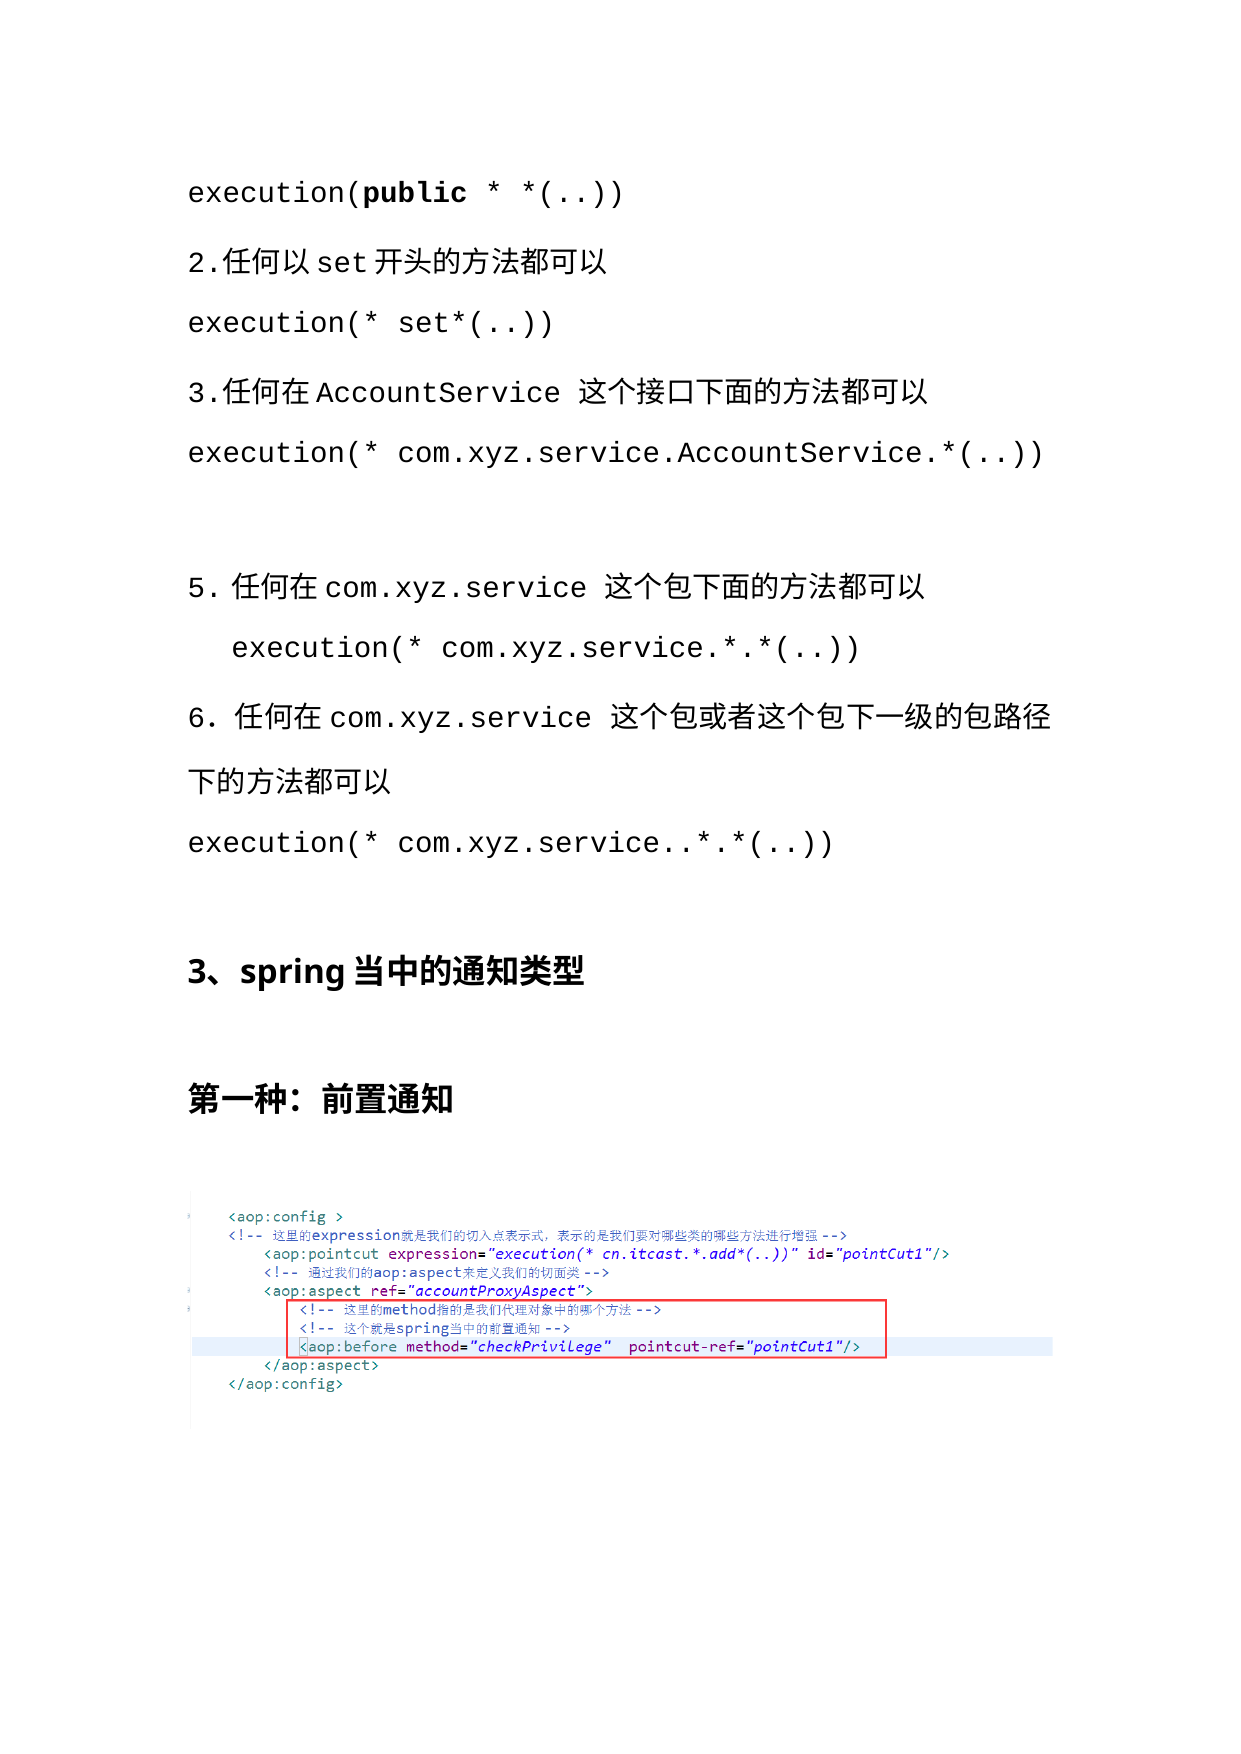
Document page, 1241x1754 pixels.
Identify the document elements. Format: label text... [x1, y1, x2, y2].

subtitle 第一种：前置通知 [187, 1064, 1053, 1129]
text execution(public * *(..)) [187, 162, 1053, 227]
text execution(* com.xyz.service..*.*(..)) [187, 812, 1053, 877]
text 6．任何在com.xyz.service 这个包或者这个包下一级的包路径下的方法都可以 [187, 682, 1053, 812]
text execution(* set*(..)) [187, 292, 1053, 357]
subtitle 3、spring当中的通知类型 [187, 937, 1053, 1002]
text 2.任何以set开头的方法都可以 [187, 227, 1053, 292]
picture [187, 1191, 1053, 1429]
list 任何在com.xyz.service 这个包下面的方法都可以 [187, 552, 1053, 617]
list execution(* com.xyz.service.*.*(..)) [231, 617, 1053, 682]
text 3.任何在AccountService 这个接口下面的方法都可以 [187, 357, 1053, 422]
text execution(* com.xyz.service.AccountService.*(..)) [187, 422, 1053, 487]
